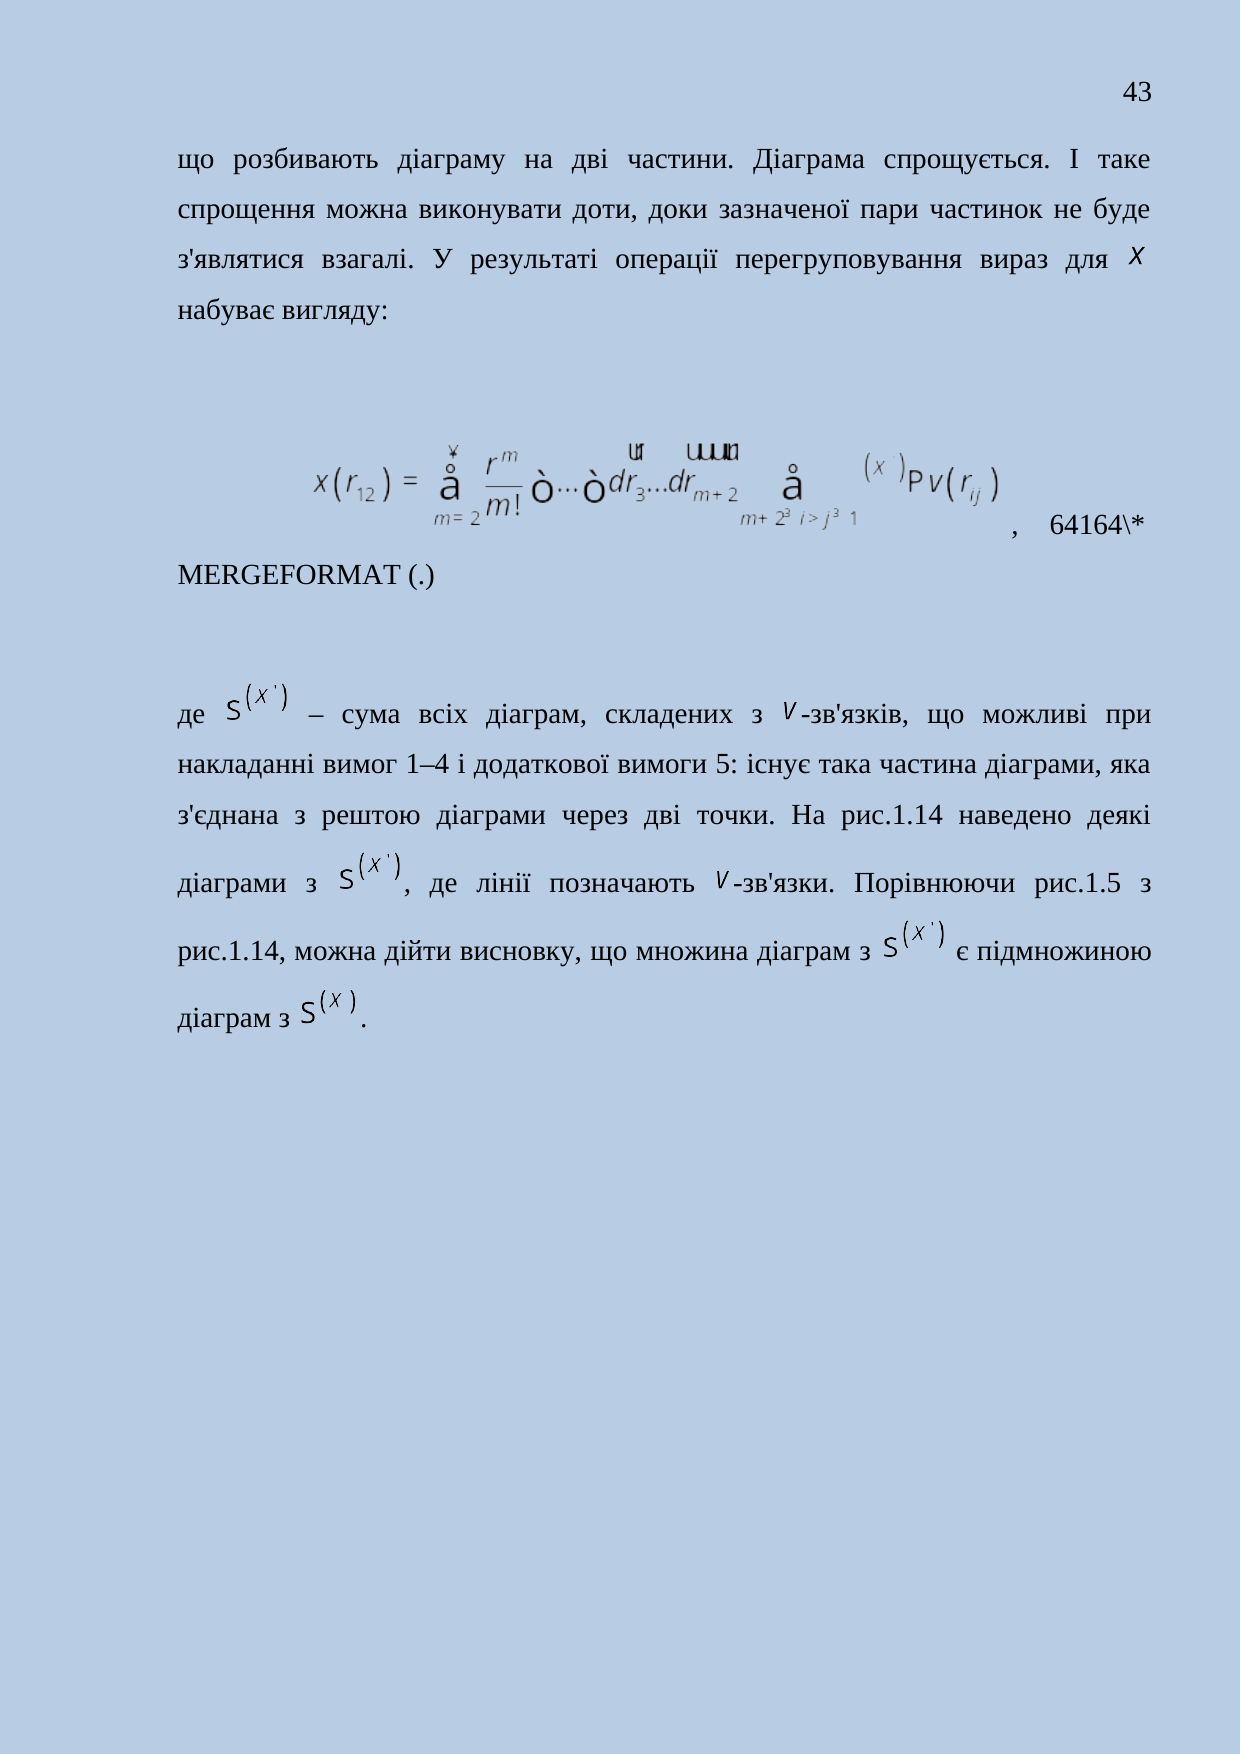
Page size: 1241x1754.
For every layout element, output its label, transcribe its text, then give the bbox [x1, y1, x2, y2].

text , [177, 434, 1152, 591]
text де – сума всіх діаграм, складених з -зв'язків, що можливі при накладанні вимог 1–4 і додаткової вимоги 5: існує така частина діаграми, яка з'єднана з рештою діаграми через дві точки. На рис.1.14 наведено деякі діаграми з , де лінії позначають -зв'язки. Порівнюючи рис.1.5 з рис.1.14, можна дійти висновку, що множина діаграм з є підмножиною діаграм з . [177, 678, 1152, 1033]
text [177, 141, 1152, 325]
